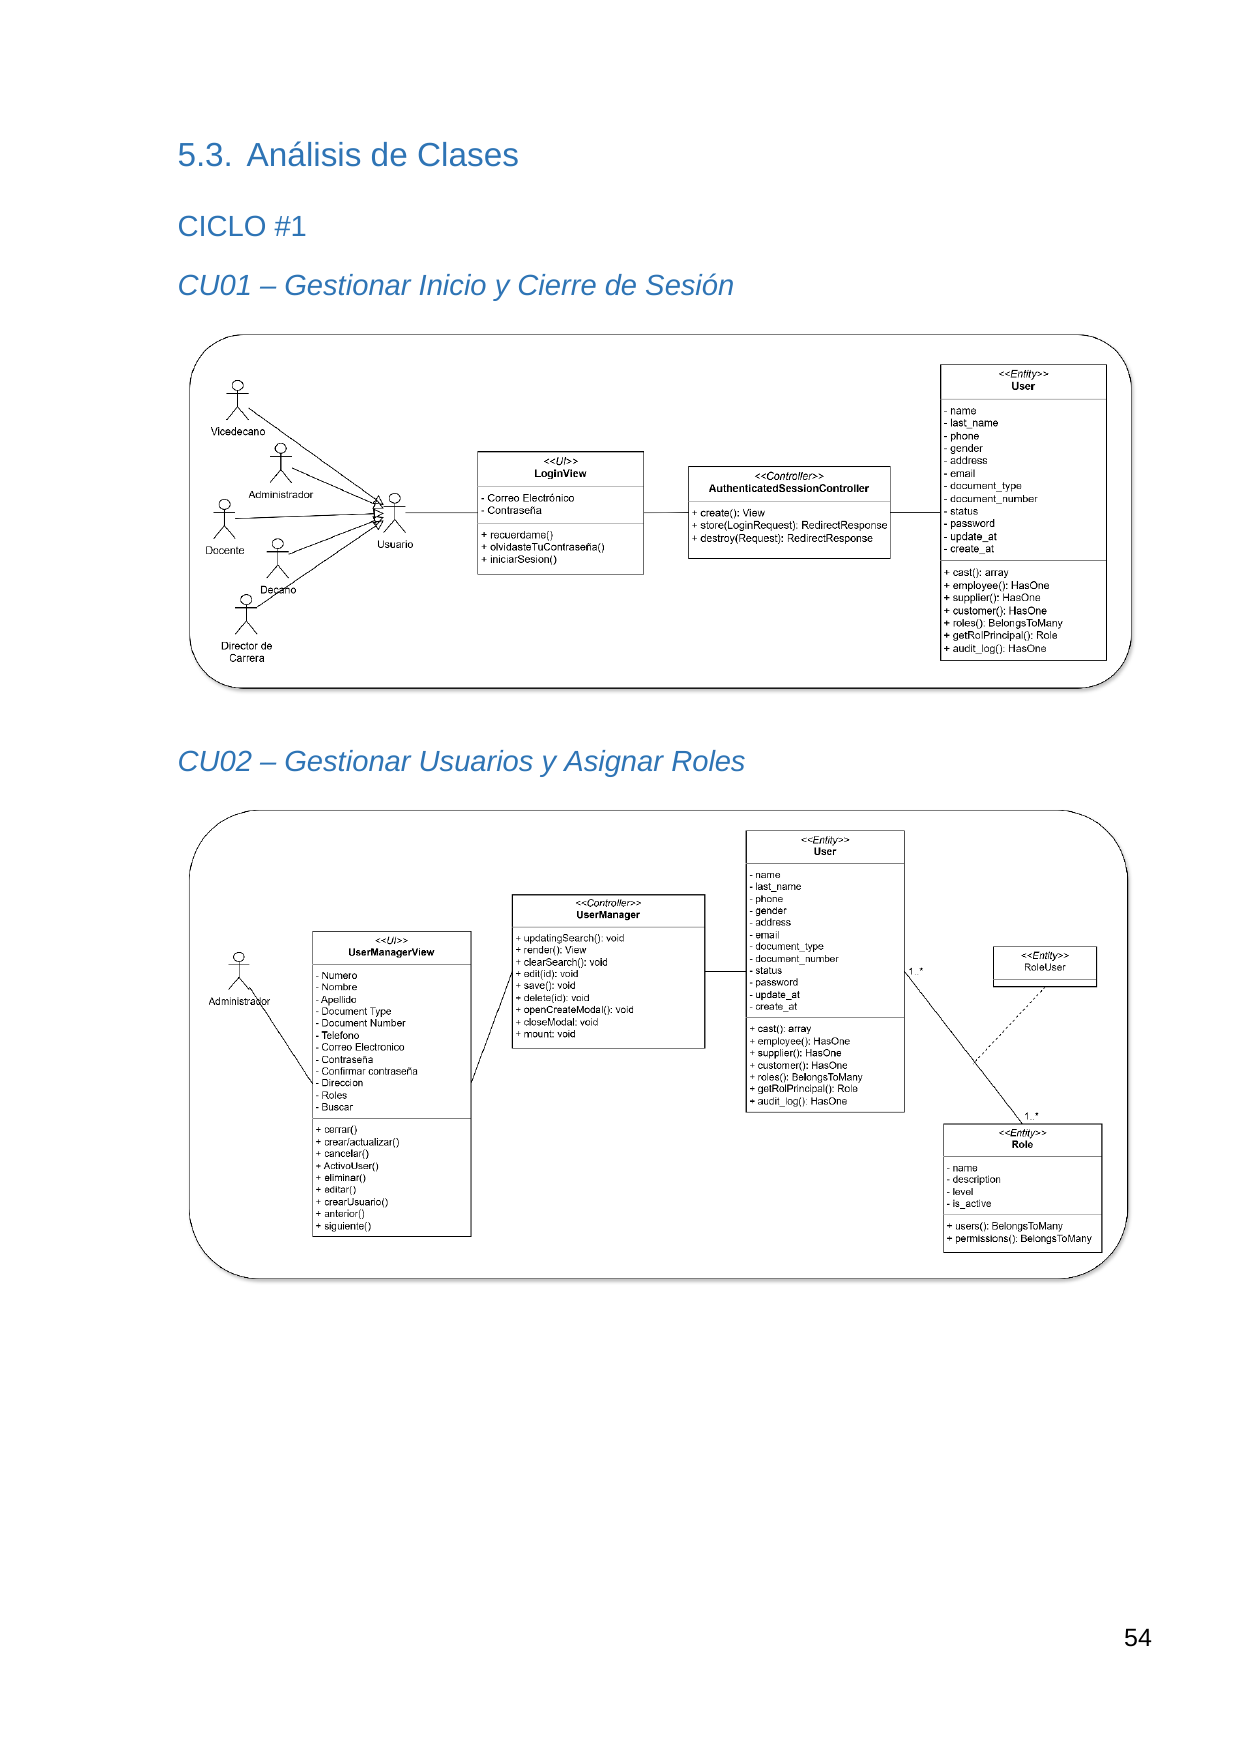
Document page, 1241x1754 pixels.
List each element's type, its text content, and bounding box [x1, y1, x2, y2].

subtitle Análisis de Clases [177, 135, 1152, 173]
subtitle CU01 – Gestionar Inicio y Cierre de Sesión [177, 268, 1152, 301]
subtitle CICLO #1 [177, 209, 1152, 243]
picture [177, 322, 1146, 705]
subtitle CU02 – Gestionar Usuarios y Asignar Roles [177, 744, 1152, 778]
picture [177, 798, 1141, 1294]
